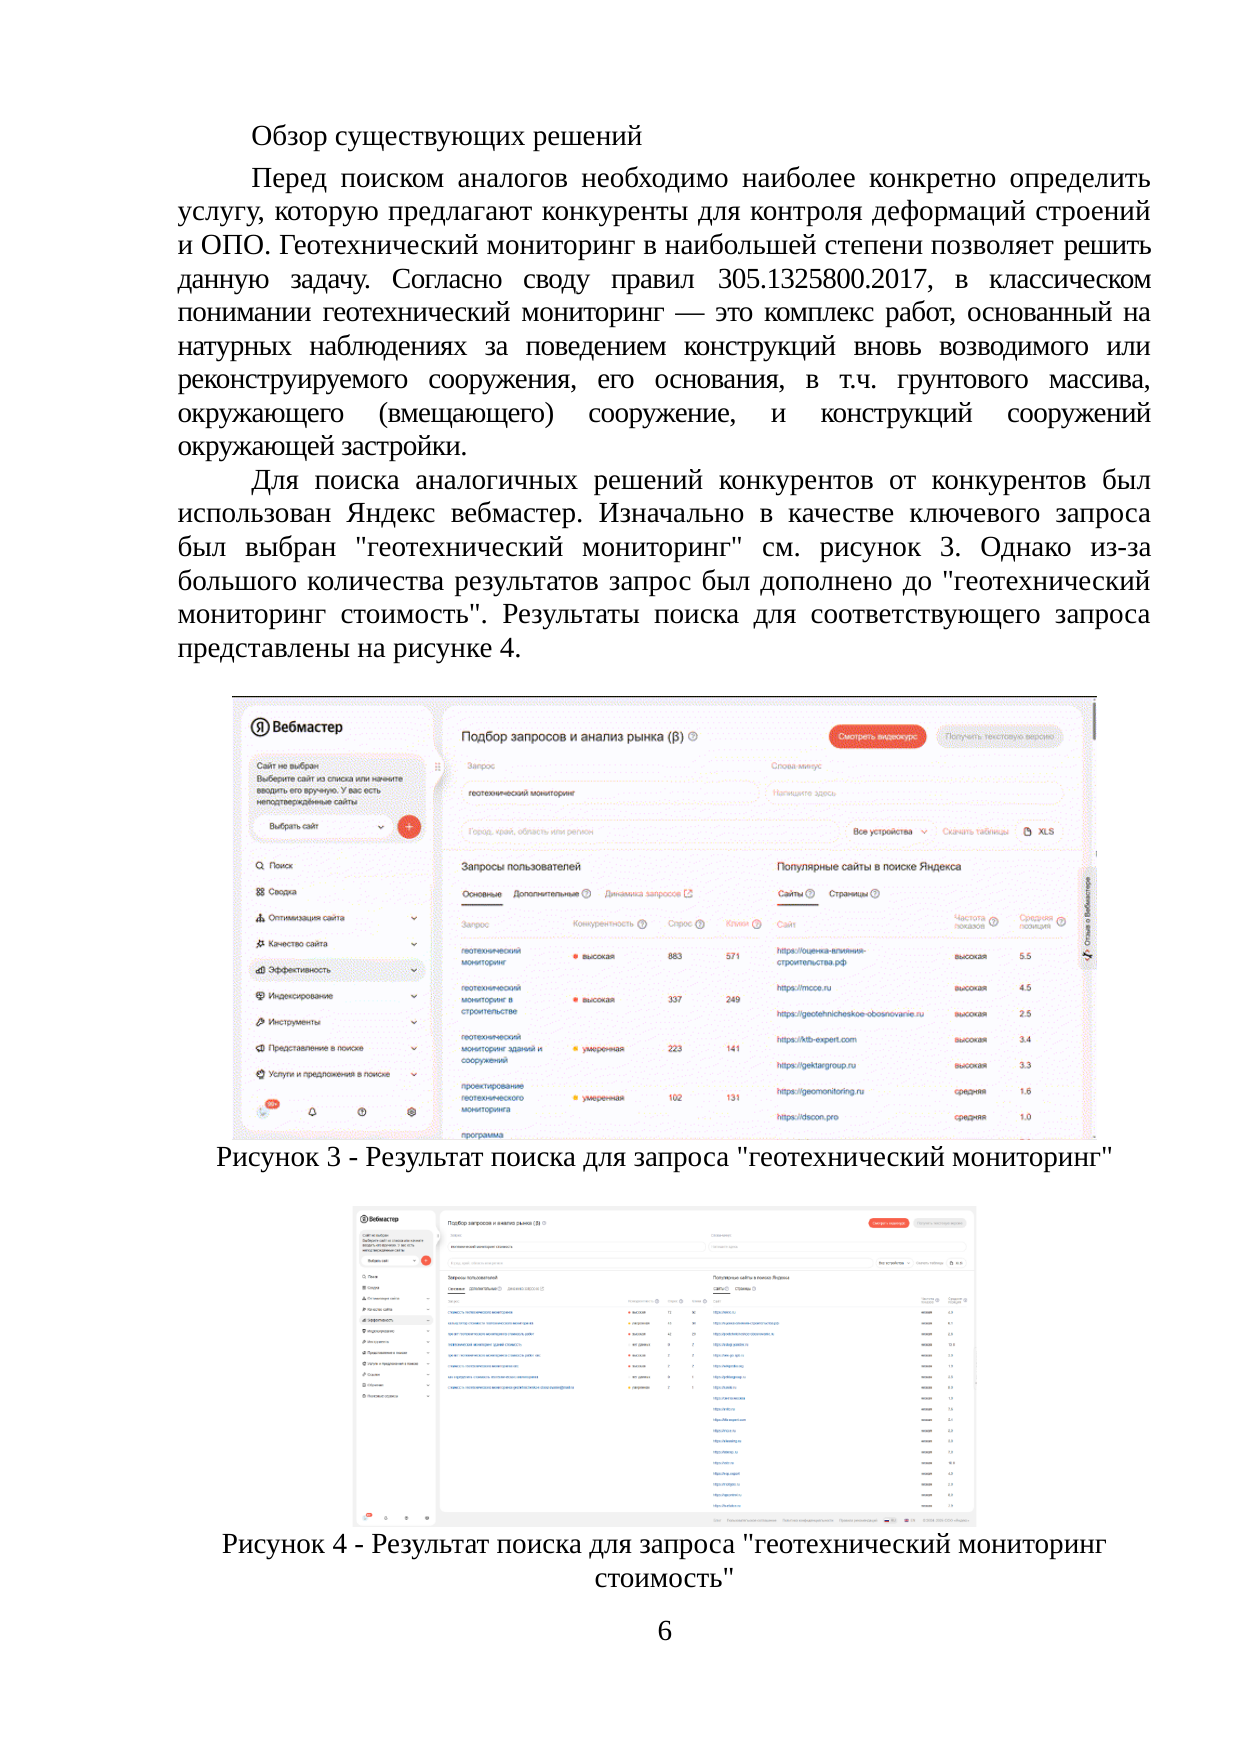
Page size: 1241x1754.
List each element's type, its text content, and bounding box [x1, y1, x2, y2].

text Для поиска аналогичных решений конкурентов от конкурентов был использован Яндекс вебмастер. Изначально в качестве ключевого запроса был выбран "геотехнический мониторинг" см. рисунок 3. Однако из-за большого количества результатов запрос был дополнено до "геотехнический мониторинг стоимость". Результаты поиска для соответствующего запроса представлены на рисунке 4. [177, 462, 1152, 663]
text Перед поиском аналогов необходимо наиболее конкретно определить услугу, которую предлагают конкуренты для контроля деформаций строений и ОПО. Геотехнический мониторинг в наибольшей степени позволяет решить данную задачу. Согласно своду правил 305.1325800.2017, в классическом понимании геотехнический мониторинг — это комплекс работ, основанный на натурных наблюдениях за поведением конструкций вновь возводимого или реконструируемого сооружения, его основания, в т.ч. грунтового массива, окружающего (вмещающего) сооружение, и конструкций сооружений окружающей застройки. [177, 160, 1152, 462]
text Рисунок 4 - Результат поиска для запроса "геотехнический мониторинг стоимость" [177, 1526, 1152, 1593]
picture [232, 696, 1097, 1140]
text Рисунок 3 - Результат поиска для запроса "геотехнический мониторинг" [177, 1139, 1152, 1173]
picture [352, 1206, 977, 1527]
text Обзор существующих решений [177, 118, 1152, 152]
